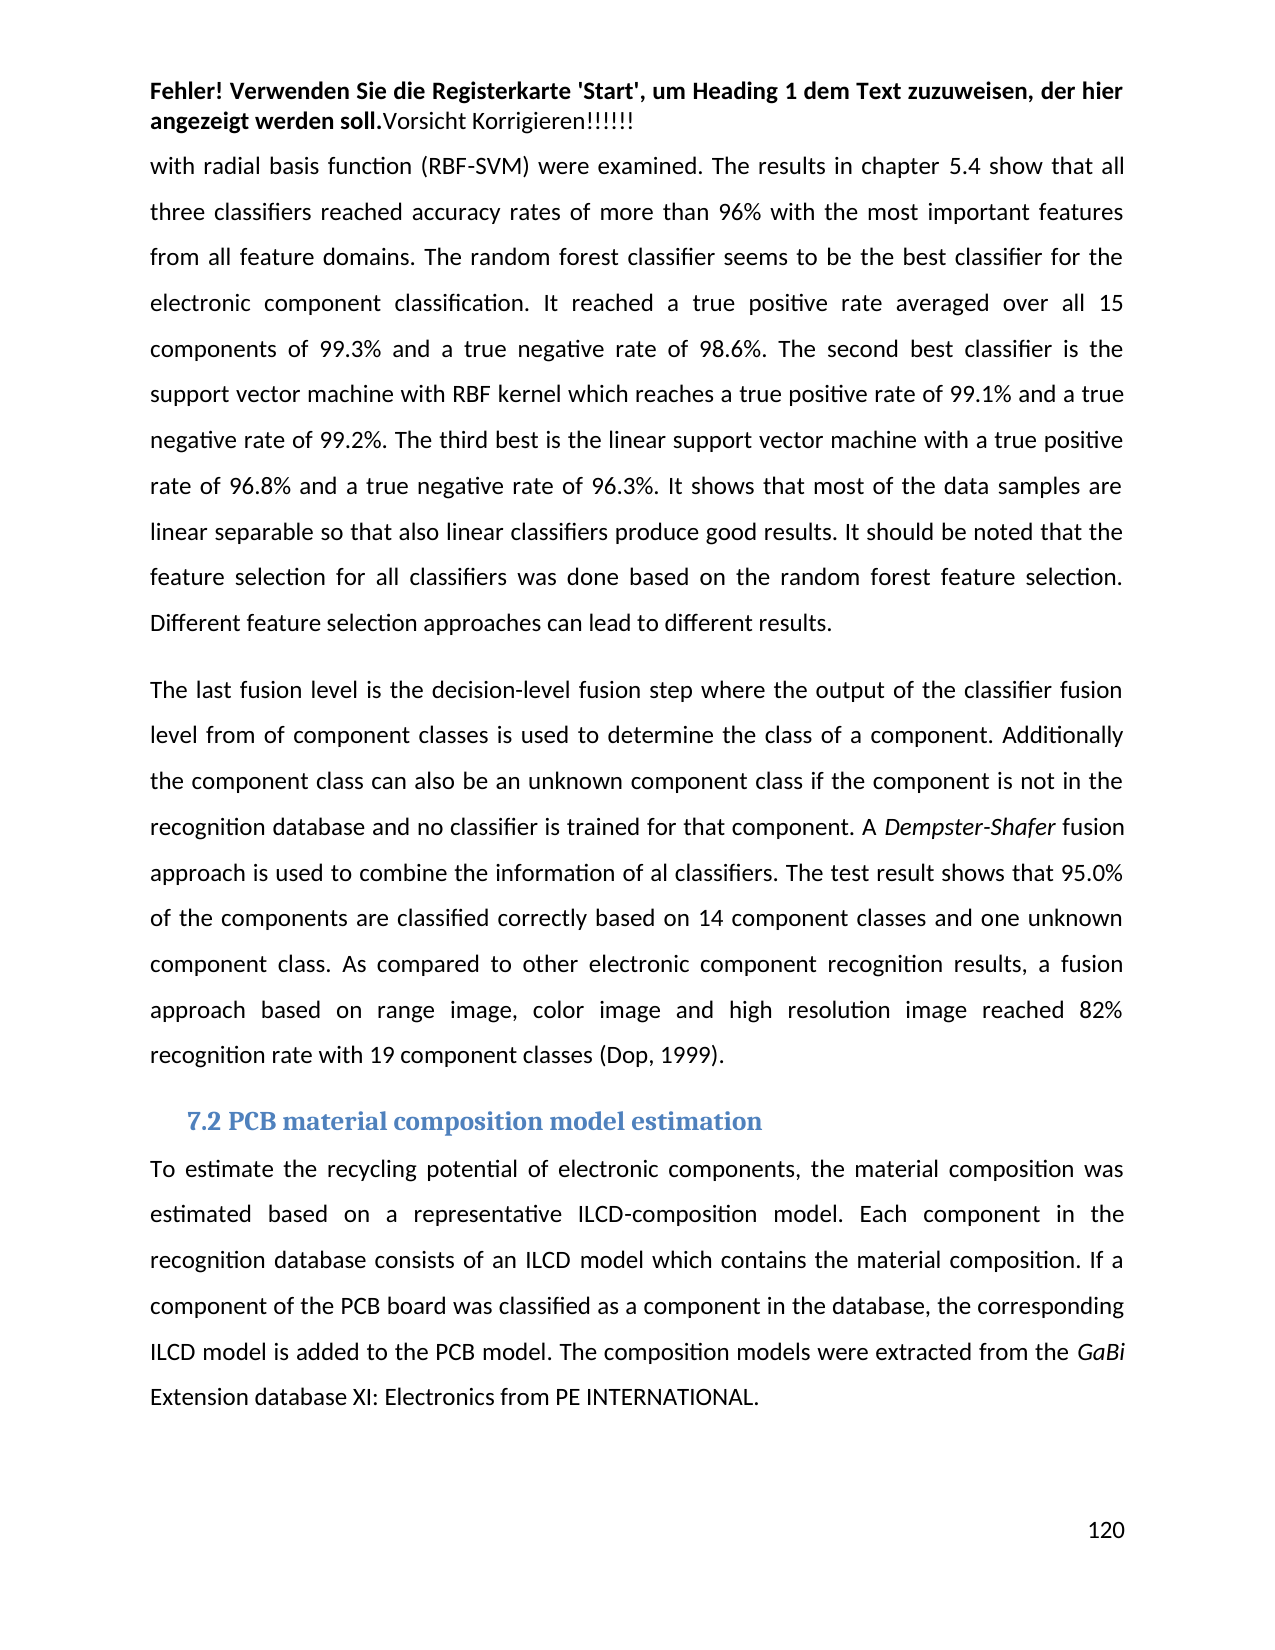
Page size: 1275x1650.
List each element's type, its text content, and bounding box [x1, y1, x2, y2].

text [150, 150, 1125, 638]
subtitle PCB material composition model estimation [187, 1106, 1125, 1137]
text The last fusion level is the decision-level fusion step where the output of the classifier fusion level from of component classes is used to determine the class of a component. Additionally the component class can also be an unknown component class if the component is not in the recognition database and no classifier is trained for that component. A Dempster-Shafer fusion approach is used to combine the information of al classifiers. The test result shows that 95.0% of the components are classified correctly based on 14 component classes and one unknown component class. As compared to other electronic component recognition results, a fusion approach based on range image, color image and high resolution image reached 82% recognition rate with 19 component classes . [150, 674, 1125, 1070]
text To estimate the recycling potential of electronic components, the material composition was estimated based on a representative ILCD-composition model. Each component in the recognition database consists of an ILCD model which contains the material composition. If a component of the PCB board was classified as a component in the database, the corresponding ILCD model is added to the PCB model. The composition models were extracted from the GaBi Extension database XI: Electronics from PE INTERNATIONAL. [150, 1153, 1125, 1412]
